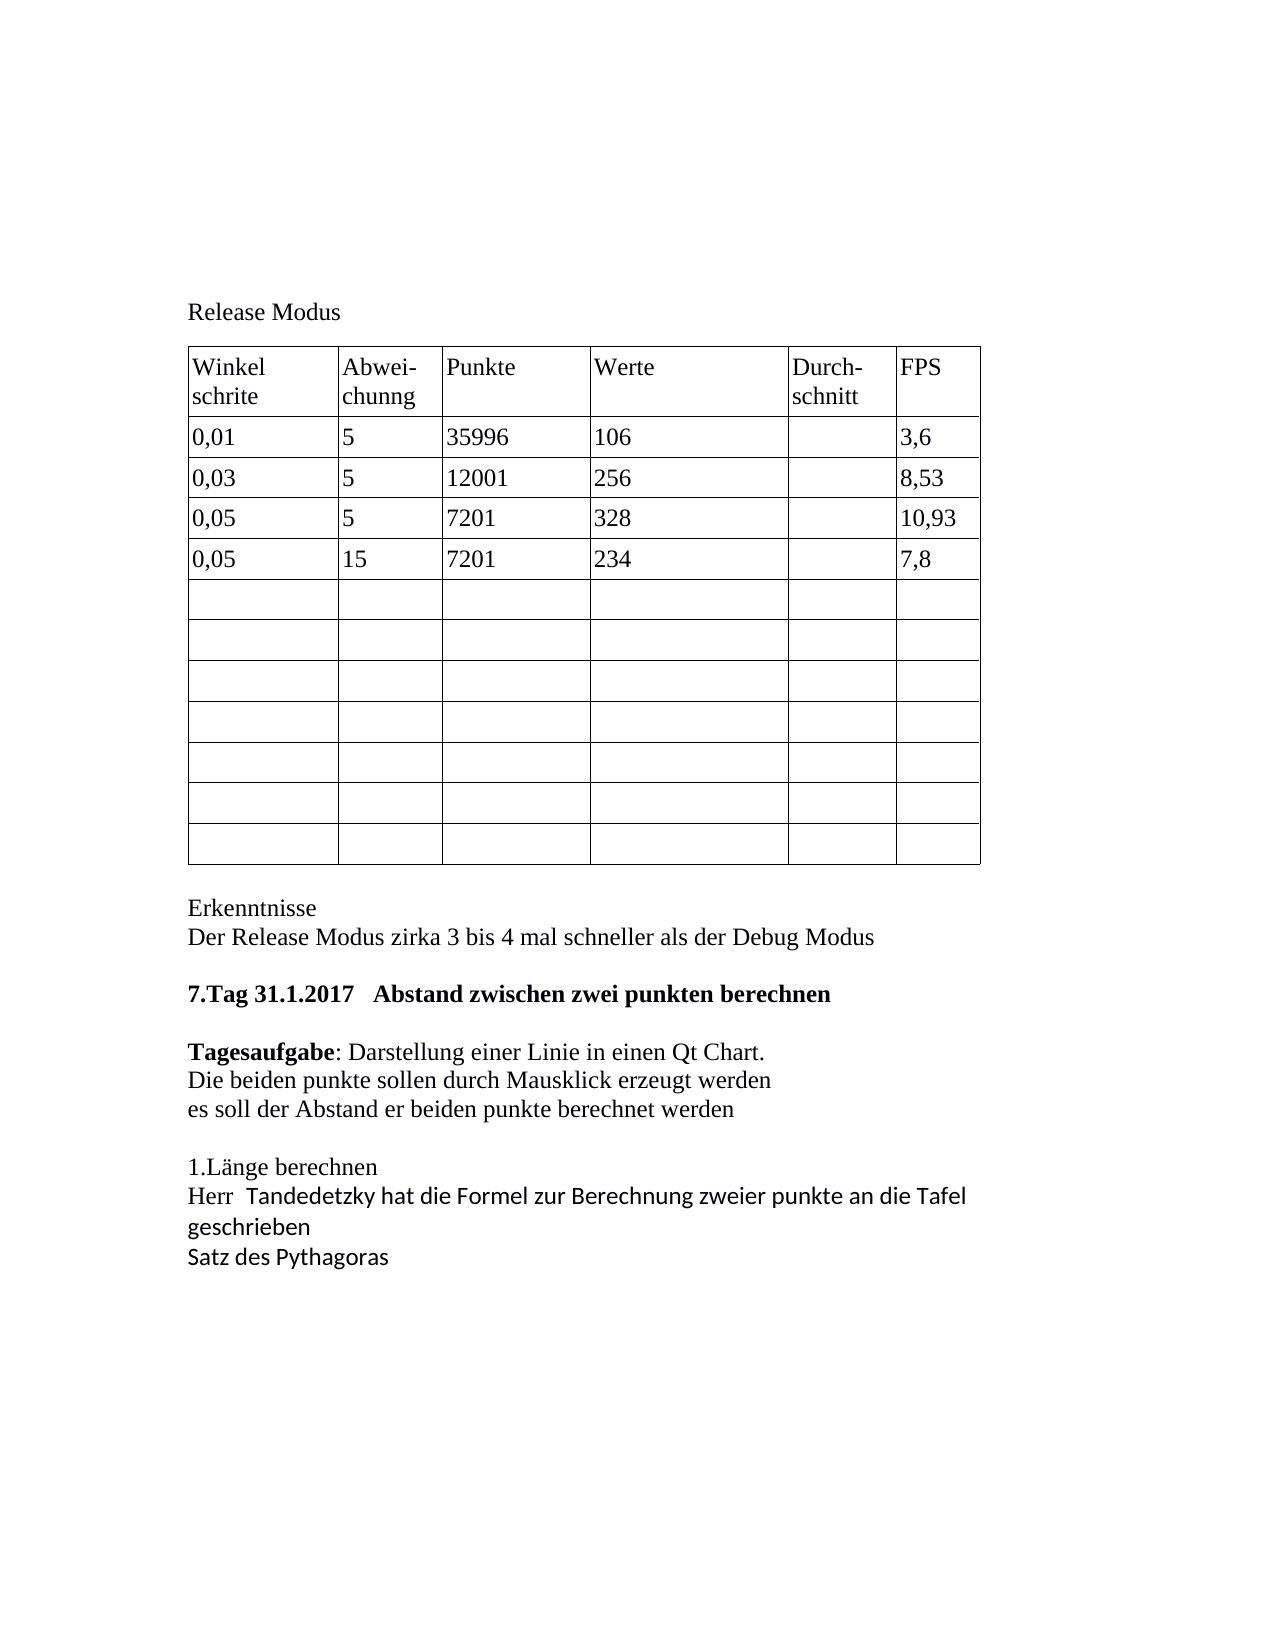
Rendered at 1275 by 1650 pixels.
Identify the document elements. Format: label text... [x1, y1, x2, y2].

table_cell [591, 620, 788, 660]
text Satz des Pythagoras [187, 1242, 1087, 1272]
table_cell 0,01 [189, 417, 338, 456]
text 7.Tag 31.1.2017 Abstand zwischen zwei punkten berechnen [187, 979, 1087, 1008]
table_cell 15 [339, 539, 442, 579]
table_cell [189, 702, 338, 742]
table_header Durch- schnitt [789, 347, 896, 416]
table_cell [189, 661, 338, 701]
text Erkenntnisse [187, 893, 1087, 922]
table_cell 8,53 [897, 456, 980, 497]
table_cell [591, 580, 788, 619]
table_cell [897, 823, 980, 864]
table_cell [789, 743, 896, 782]
table_cell [443, 661, 590, 701]
table_cell 234 [591, 539, 788, 579]
table_cell [339, 580, 442, 619]
table_cell [339, 661, 442, 701]
table_cell [789, 661, 896, 701]
table_cell [443, 824, 590, 864]
table_header Werte [591, 347, 788, 416]
table_cell [339, 620, 442, 660]
table_cell 328 [591, 498, 788, 538]
table_cell [789, 620, 896, 660]
table_cell [789, 458, 896, 497]
table_cell [189, 620, 338, 660]
table_cell [591, 743, 788, 782]
table_cell [591, 824, 788, 864]
table_cell [443, 783, 590, 823]
table_cell [443, 743, 590, 782]
table_cell [789, 783, 896, 823]
table_cell [591, 702, 788, 742]
table_cell [897, 701, 980, 742]
table_cell [789, 539, 896, 579]
table_cell [339, 743, 442, 782]
table_cell 7201 [443, 498, 590, 538]
table_cell [897, 619, 980, 660]
table_cell 0,03 [189, 458, 338, 497]
table_cell [789, 498, 896, 538]
table_header Abwei- chunng [339, 347, 442, 416]
table_cell [189, 743, 338, 782]
table_cell 3,6 [897, 416, 980, 456]
table_cell [339, 702, 442, 742]
table_cell [897, 742, 980, 782]
table_cell 7201 [443, 539, 590, 579]
table_cell [443, 620, 590, 660]
text Die beiden punkte sollen durch Mausklick erzeugt werden [187, 1066, 1087, 1094]
table_cell [443, 702, 590, 742]
text Der Release Modus zirka 3 bis 4 mal schneller als der Debug Modus [187, 922, 1087, 951]
table_cell 10,93 [897, 497, 980, 538]
table_cell 5 [339, 498, 442, 538]
table_cell [189, 783, 338, 823]
table_cell [189, 580, 338, 619]
text es soll der Abstand er beiden punkte berechnet werden [187, 1094, 1087, 1123]
table_cell 0,05 [189, 539, 338, 579]
table_cell [789, 417, 896, 456]
table_cell 0,05 [189, 498, 338, 538]
table_header Winkel schrite [189, 347, 338, 416]
table_cell [591, 661, 788, 701]
table_cell [897, 660, 980, 701]
table_cell 35996 [443, 417, 590, 456]
table_cell [339, 783, 442, 823]
table_cell 5 [339, 417, 442, 456]
table_cell 12001 [443, 458, 590, 497]
table_cell [897, 782, 980, 823]
text Tagesaufgabe: Darstellung einer Linie in einen Qt Chart. [187, 1037, 1087, 1066]
table_cell [789, 824, 896, 864]
table_cell [189, 824, 338, 864]
table_cell [339, 824, 442, 864]
table_cell 5 [339, 458, 442, 497]
table_cell 106 [591, 417, 788, 456]
table_header Punkte [443, 347, 590, 416]
text Release Modus [187, 297, 1087, 326]
text Herr Tandedetzky hat die Formel zur Berechnung zweier punkte an die Tafel geschrieben [187, 1181, 1087, 1242]
table_cell [789, 702, 896, 742]
table_cell 256 [591, 458, 788, 497]
table_header FPS [897, 347, 980, 416]
table_cell 7,8 [897, 538, 980, 579]
table_cell [591, 783, 788, 823]
table_cell [897, 579, 980, 619]
text 1.Länge berechnen [187, 1152, 1087, 1181]
table_cell [443, 580, 590, 619]
table_cell [789, 580, 896, 619]
